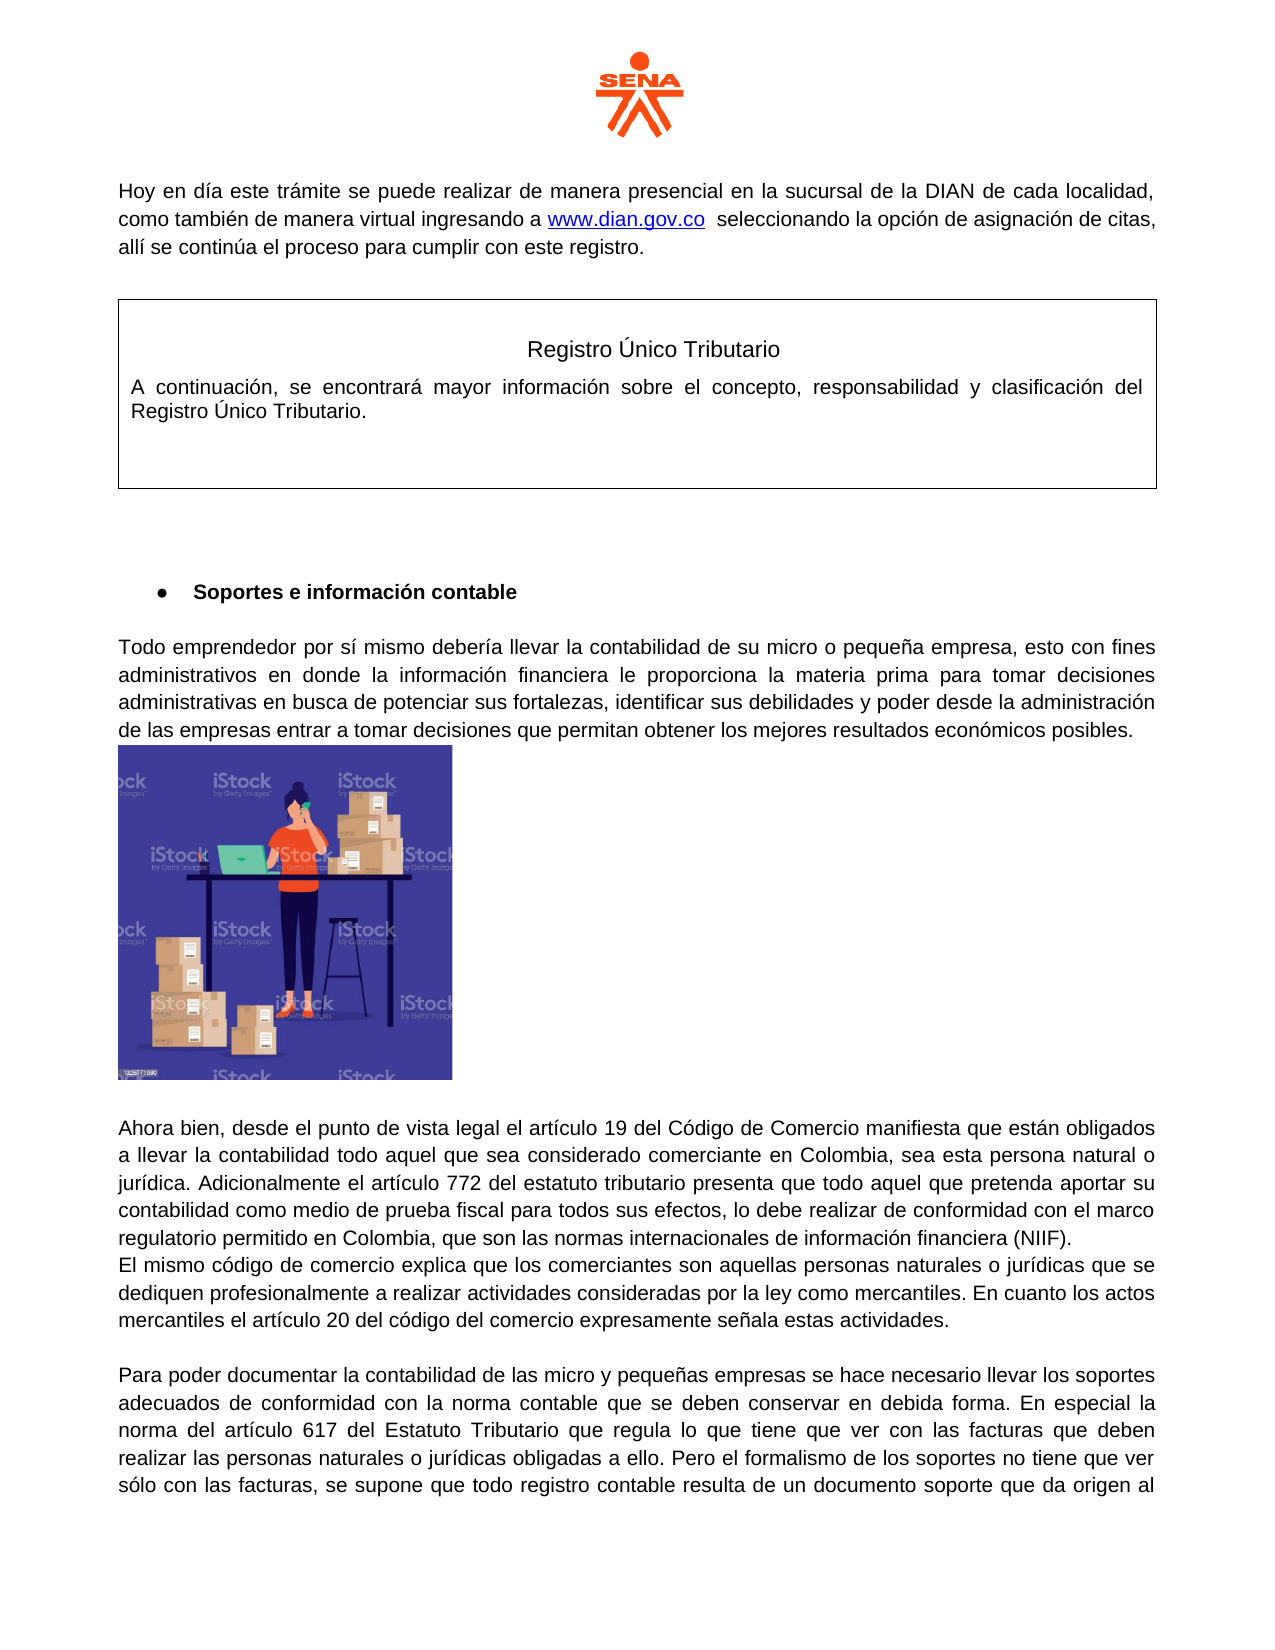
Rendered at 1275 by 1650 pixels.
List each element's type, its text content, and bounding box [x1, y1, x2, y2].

picture [585, 48, 690, 142]
list Soportes e información contable [156, 580, 1157, 604]
picture [118, 745, 453, 1080]
table_header Registro Único Tributario A continuación, se encontrará mayor información sobre el concepto, responsabilidad y clasificación del Registro Único Tributario. [119, 300, 1156, 488]
text Hoy en día este trámite se puede realizar de manera presencial en la sucursal de la DIAN de cada localidad, como también de manera virtual ingresando a www.dian.gov.co seleccionando la opción de asignación de citas, allí se continúa el proceso para cumplir con este registro. [118, 177, 1157, 258]
text El mismo código de comercio explica que los comerciantes son aquellas personas naturales o jurídicas que se dediquen profesionalmente a realizar actividades consideradas por la ley como mercantiles. En cuanto los actos mercantiles el artículo 20 del código del comercio expresamente señala estas actividades. [118, 1253, 1157, 1332]
text Ahora bien, desde el punto de vista legal el artículo 19 del Código de Comercio manifiesta que están obligados a llevar la contabilidad todo aquel que sea considerado comerciante en Colombia, sea esta persona natural o jurídica. Adicionalmente el artículo 772 del estatuto tributario presenta que todo aquel que pretenda aportar su contabilidad como medio de prueba fiscal para todos sus efectos, lo debe realizar de conformidad con el marco regulatorio permitido en Colombia, que son las normas internacionales de información financiera (NIIF). [118, 1116, 1157, 1249]
text Todo emprendedor por sí mismo debería llevar la contabilidad de su micro o pequeña empresa, esto con fines administrativos en donde la información financiera le proporciona la materia prima para tomar decisiones administrativas en busca de potenciar sus fortalezas, identificar sus debilidades y poder desde la administración de las empresas entrar a tomar decisiones que permitan obtener los mejores resultados económicos posibles. [118, 635, 1157, 742]
